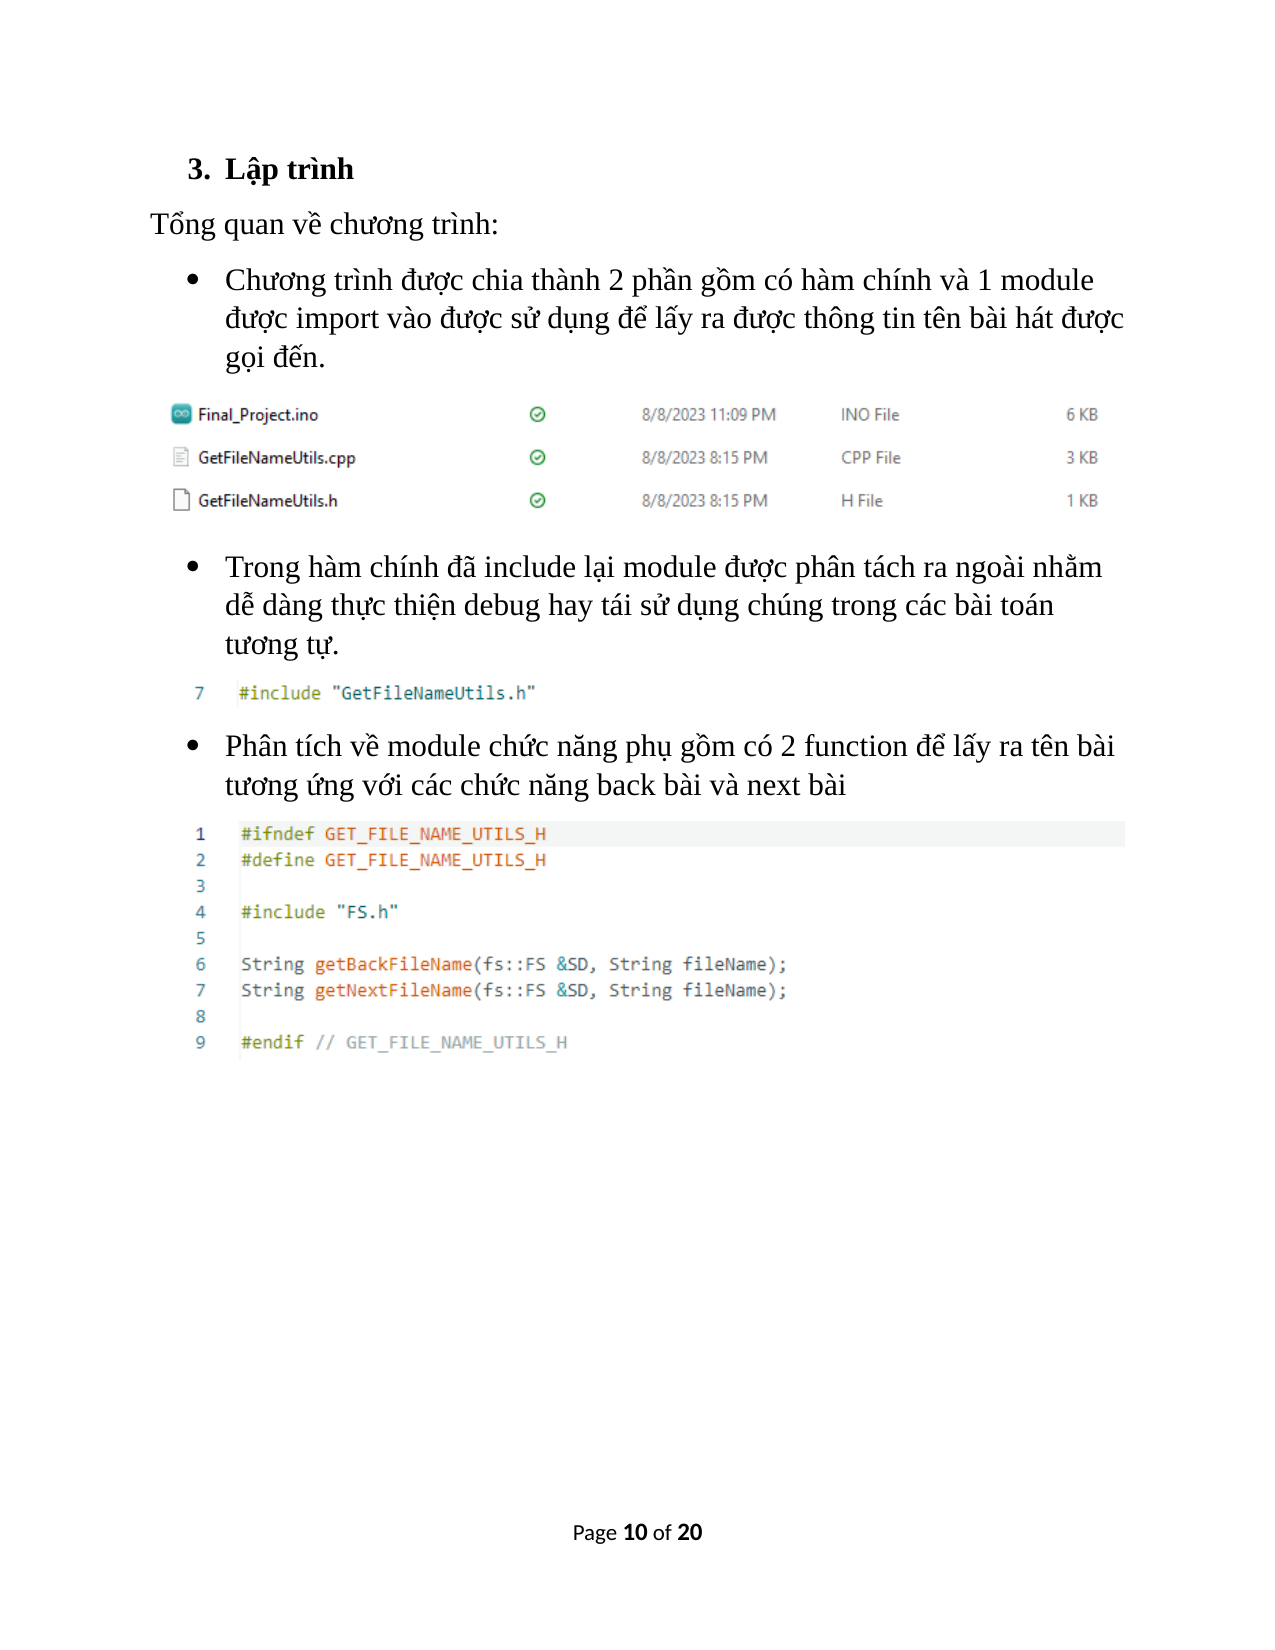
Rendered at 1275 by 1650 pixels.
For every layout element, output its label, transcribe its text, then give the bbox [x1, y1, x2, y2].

list Trong hàm chính đã include lại module được phân tách ra ngoài nhằm dễ dàng thực thiện debug hay tái sử dụng chúng trong các bài toán tương tự. [187, 548, 1125, 661]
list Lập trình [187, 150, 1125, 186]
text Tổng quan về chương trình: [150, 205, 1125, 241]
picture [150, 680, 1125, 708]
list Chương trình được chia thành 2 phần gồm có hàm chính và 1 module được import vào được sử dụng để lấy ra được thông tin tên bài hát được gọi đến. [187, 261, 1125, 374]
list Phân tích về module chức năng phụ gồm có 2 function để lấy ra tên bài tương ứng với các chức năng back bài và next bài [187, 728, 1125, 802]
picture [150, 393, 1125, 529]
picture [150, 821, 1125, 1061]
